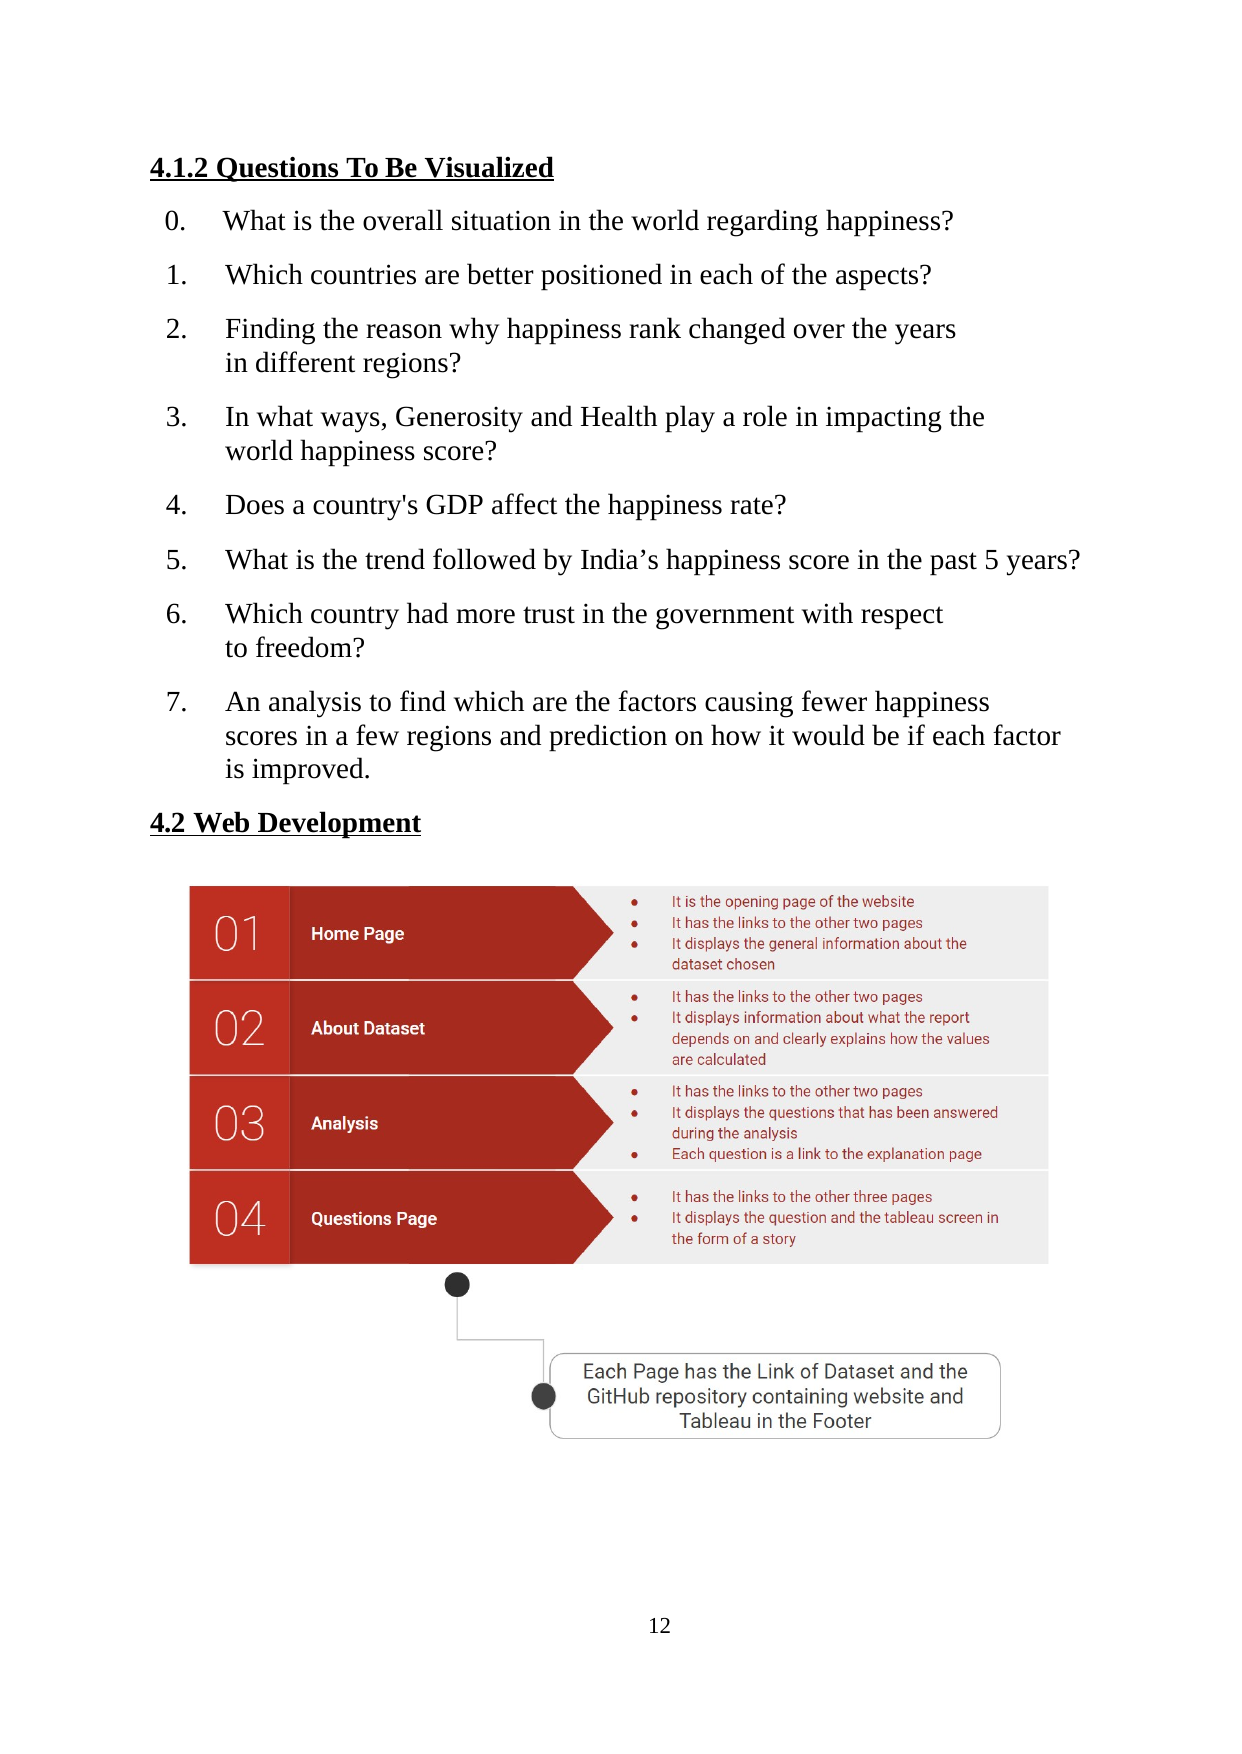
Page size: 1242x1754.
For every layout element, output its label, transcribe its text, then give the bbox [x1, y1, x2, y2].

list Which country had more trust in the government with respect to freedom? [166, 596, 973, 663]
list What is the trend followed by India’s happiness score in the past 5 years? [166, 542, 1206, 575]
list In what ways, Generosity and Health play a role in impacting the world happiness score? [166, 399, 1060, 467]
list Web Development [150, 806, 1206, 839]
picture [187, 884, 1049, 1439]
list Which countries are better positioned in each of the aspects? [166, 257, 1206, 291]
list Does a country's GDP affect the happiness rate? [166, 487, 1206, 521]
list Questions To Be Visualized [150, 150, 1206, 183]
list What is the overall situation in the world regarding happiness? [164, 203, 1206, 236]
list Finding the reason why happiness rank changed over the years in different regions? [166, 312, 986, 379]
list An analysis to find which are the factors causing fewer happiness scores in a few regions and prediction on how it would be if each factor is improved. [166, 684, 1069, 785]
